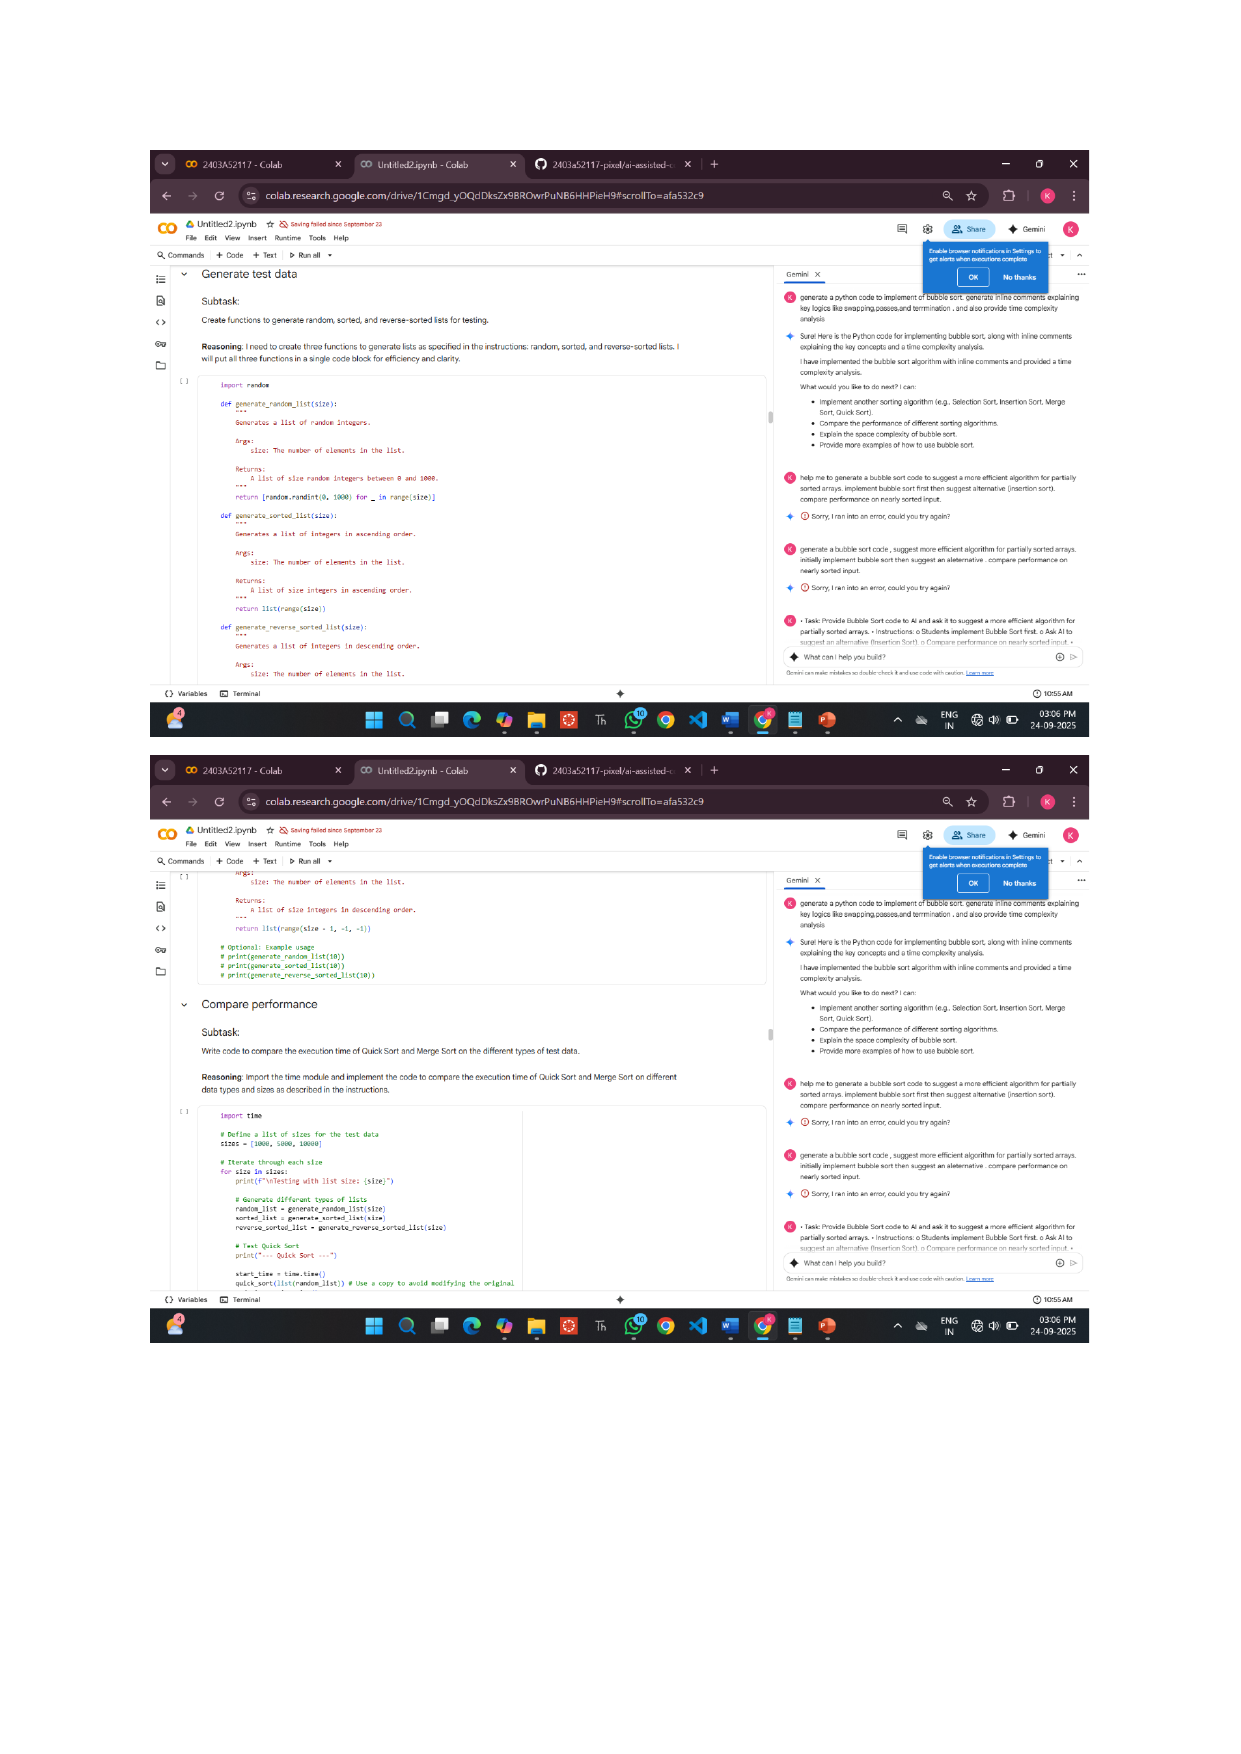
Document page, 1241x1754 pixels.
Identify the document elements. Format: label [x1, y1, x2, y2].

picture [150, 150, 1090, 737]
picture [150, 755, 1090, 1343]
